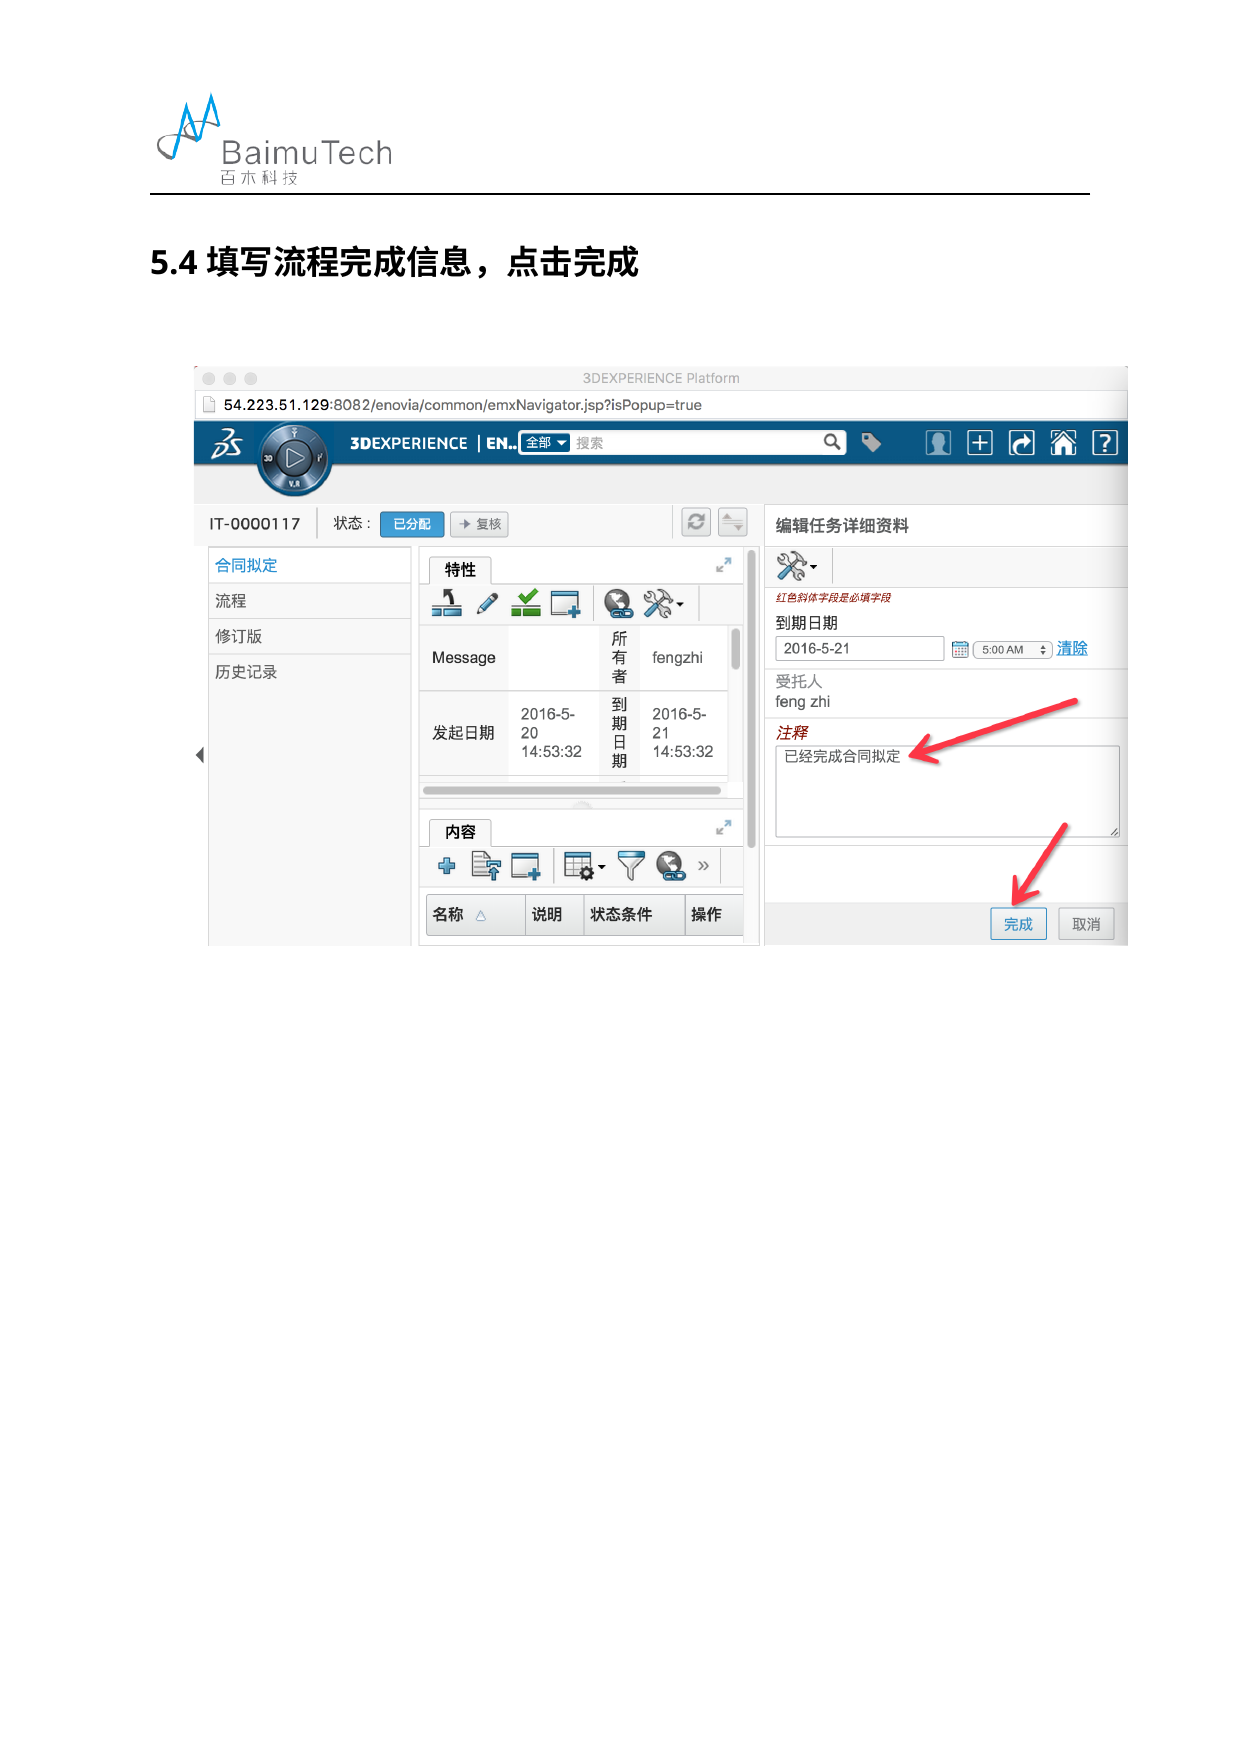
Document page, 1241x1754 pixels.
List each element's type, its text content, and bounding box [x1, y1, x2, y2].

subtitle 5.4 填写流程完成信息，点击完成 [150, 216, 1090, 304]
picture [193, 366, 1128, 946]
picture [150, 88, 421, 191]
